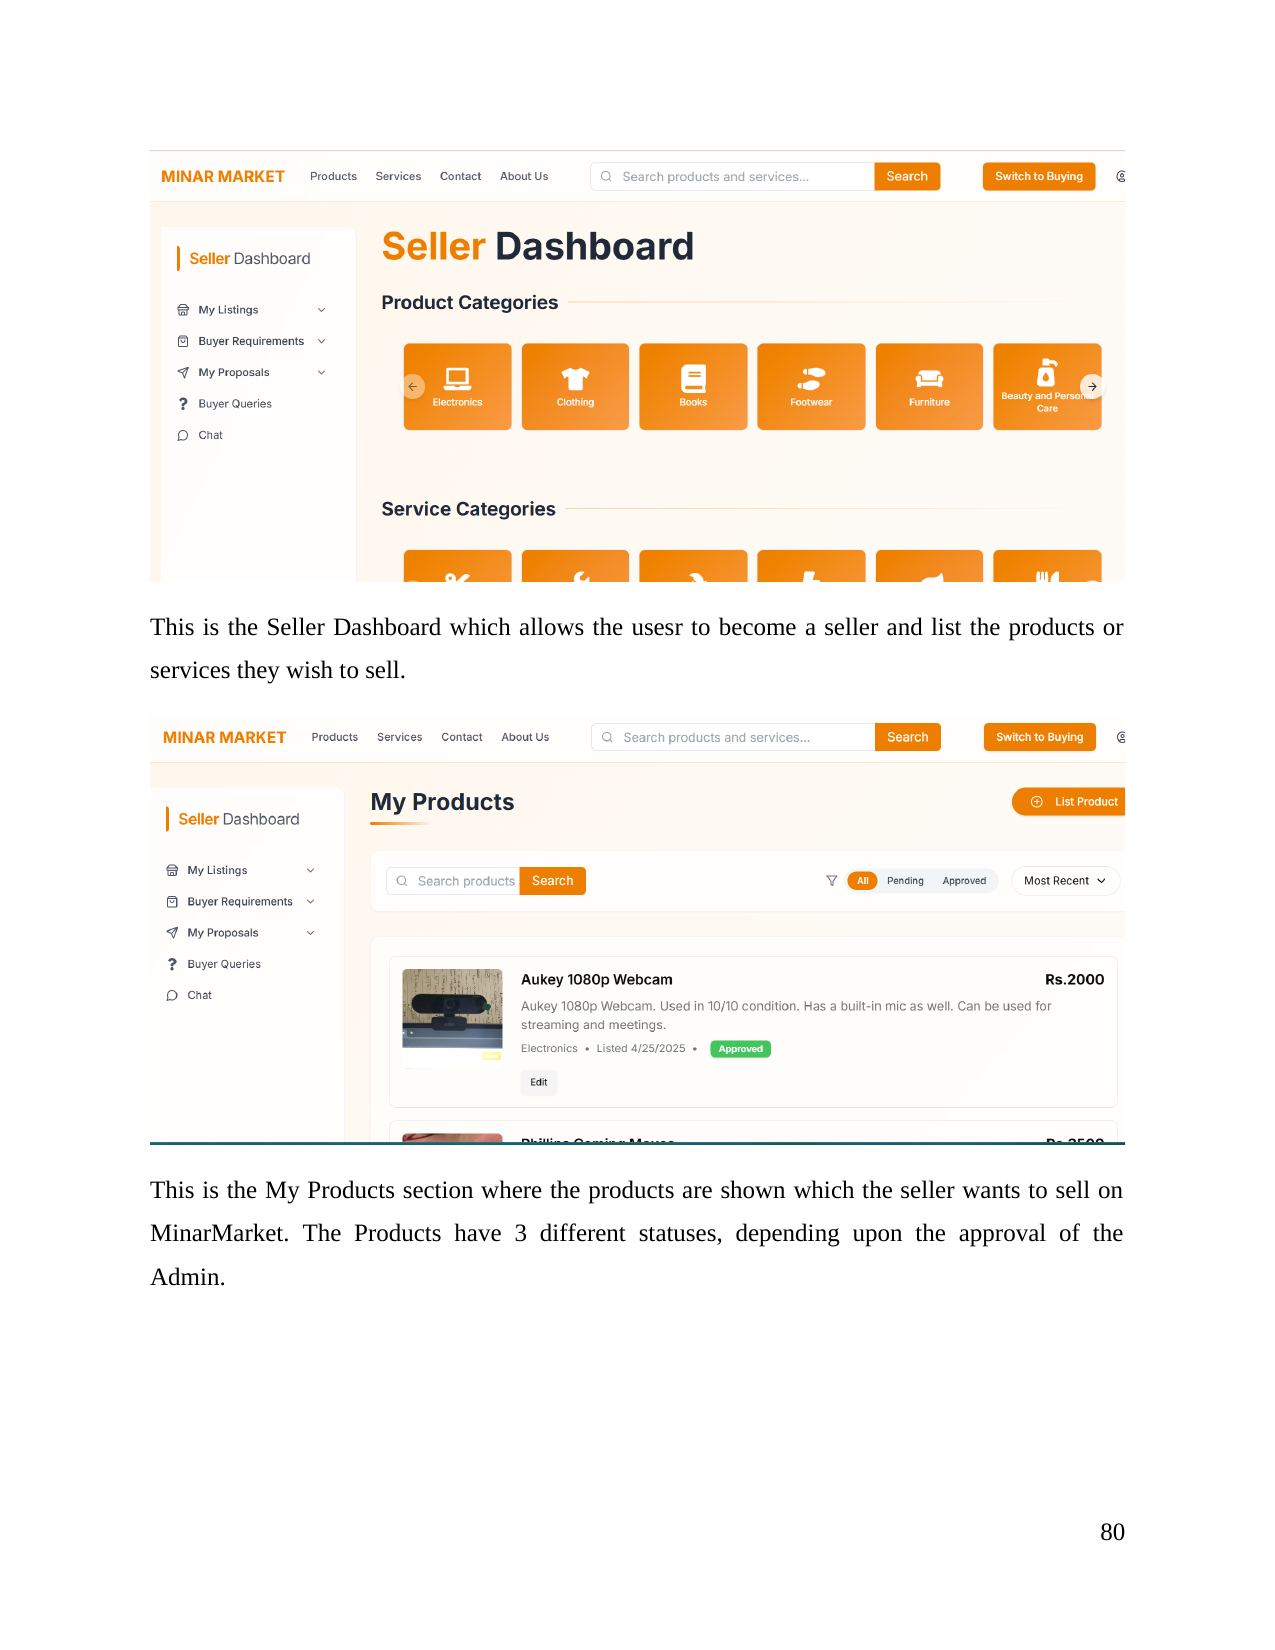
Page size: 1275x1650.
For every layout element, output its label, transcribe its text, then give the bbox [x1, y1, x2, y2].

picture [150, 715, 1125, 1145]
picture [150, 150, 1125, 582]
text This is the Seller Dashboard which allows the usesr to become a seller and list the products or services they wish to sell. [150, 612, 1125, 684]
text This is the My Products section where the products are shown which the seller wants to sell on MinarMarket. The Products have 3 different statuses, depending upon the approval of the Admin. [150, 1175, 1125, 1290]
